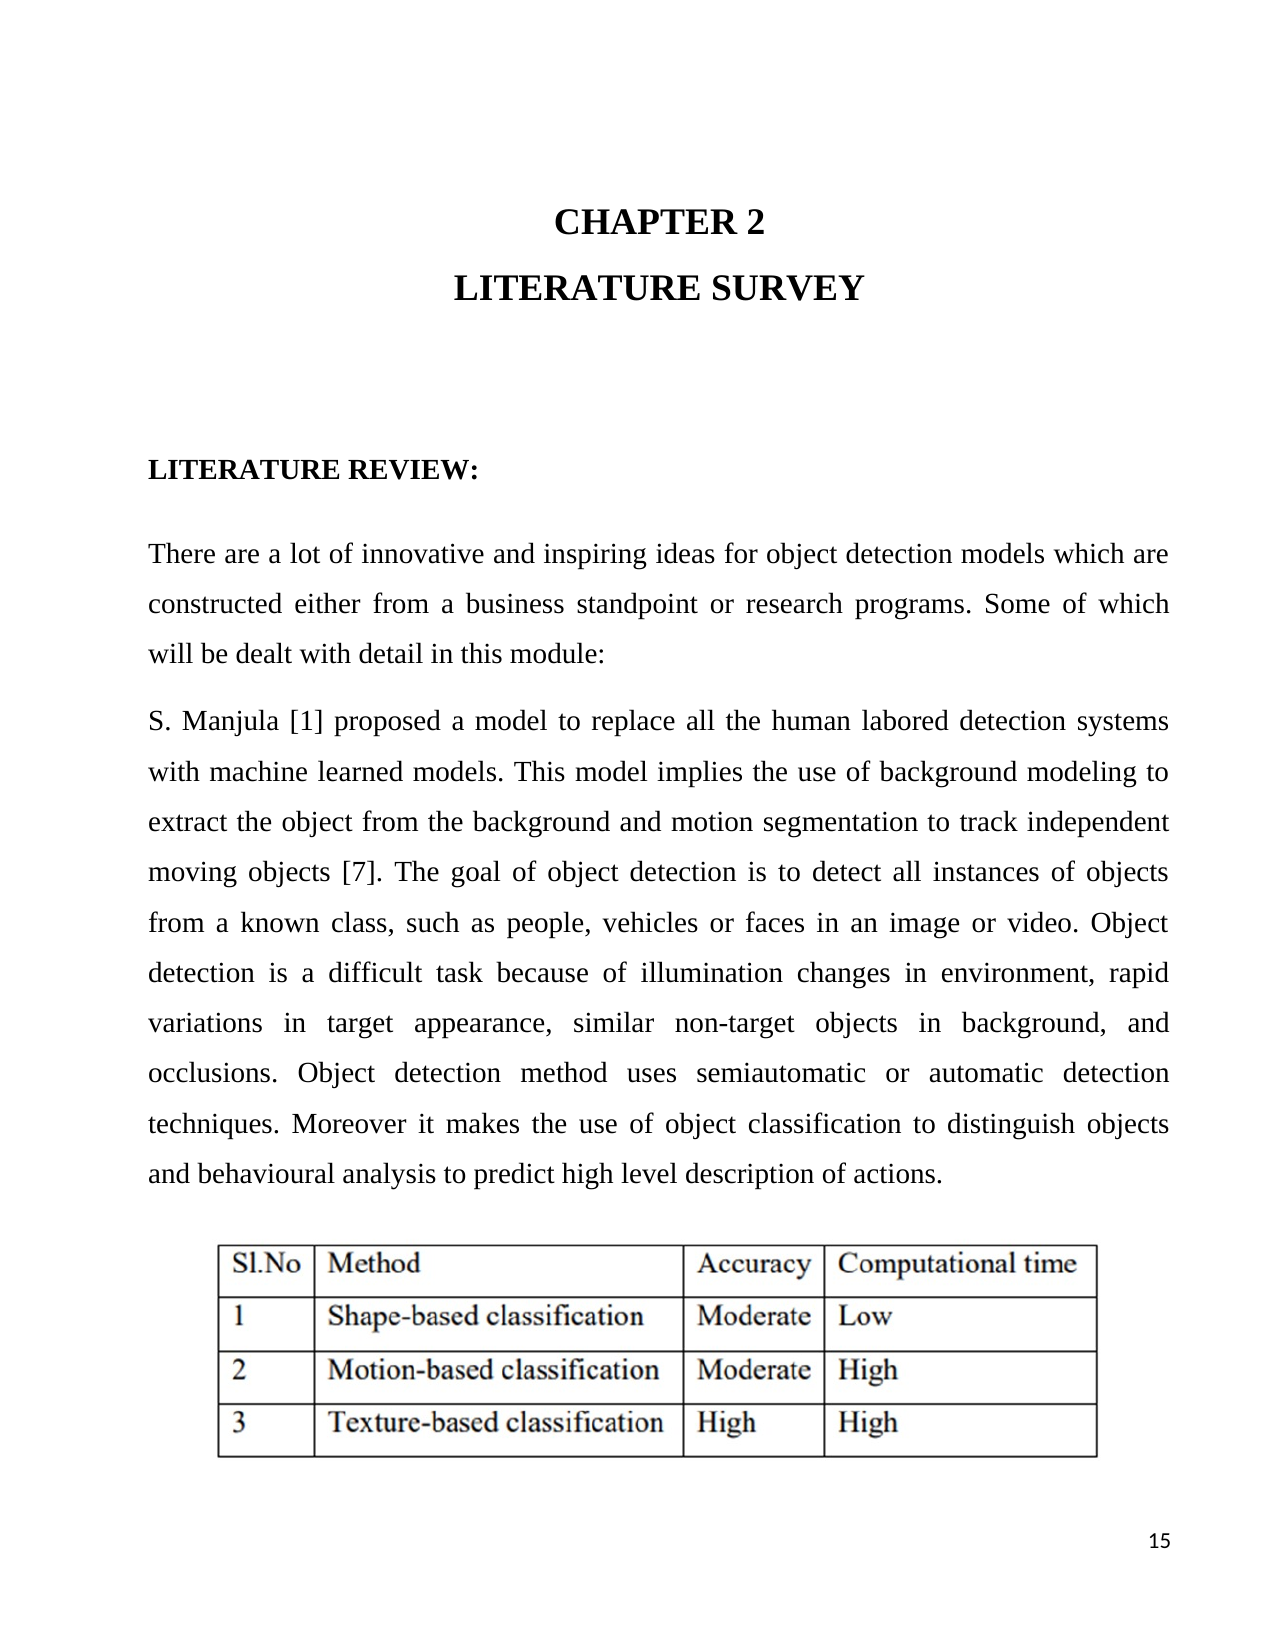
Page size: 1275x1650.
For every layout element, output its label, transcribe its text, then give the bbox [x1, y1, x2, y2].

text S. Manjula [1] proposed a model to replace all the human labored detection systems with machine learned models. This model implies the use of background modeling to extract the object from the background and motion segmentation to track independent moving objects [7]. The goal of object detection is to detect all instances of objects from a known class, such as people, vehicles or faces in an image or video. Object detection is a difficult task because of illumination changes in environment, rapid variations in target appearance, similar non-target objects in background, and occlusions. Object detection method uses semiautomatic or automatic detection techniques. Moreover it makes the use of object classification to distinguish objects and behavioural analysis to predict high level description of actions. [148, 703, 1171, 1190]
text LITERATURE SURVEY [148, 265, 1171, 308]
picture [189, 1223, 1130, 1482]
text CHAPTER 2 [148, 199, 1171, 242]
text There are a lot of innovative and inspiring ideas for object detection models which are constructed either from a business standpoint or research programs. Some of which will be dealt with detail in this module: [148, 536, 1171, 670]
text LITERATURE REVIEW: [148, 452, 1171, 486]
